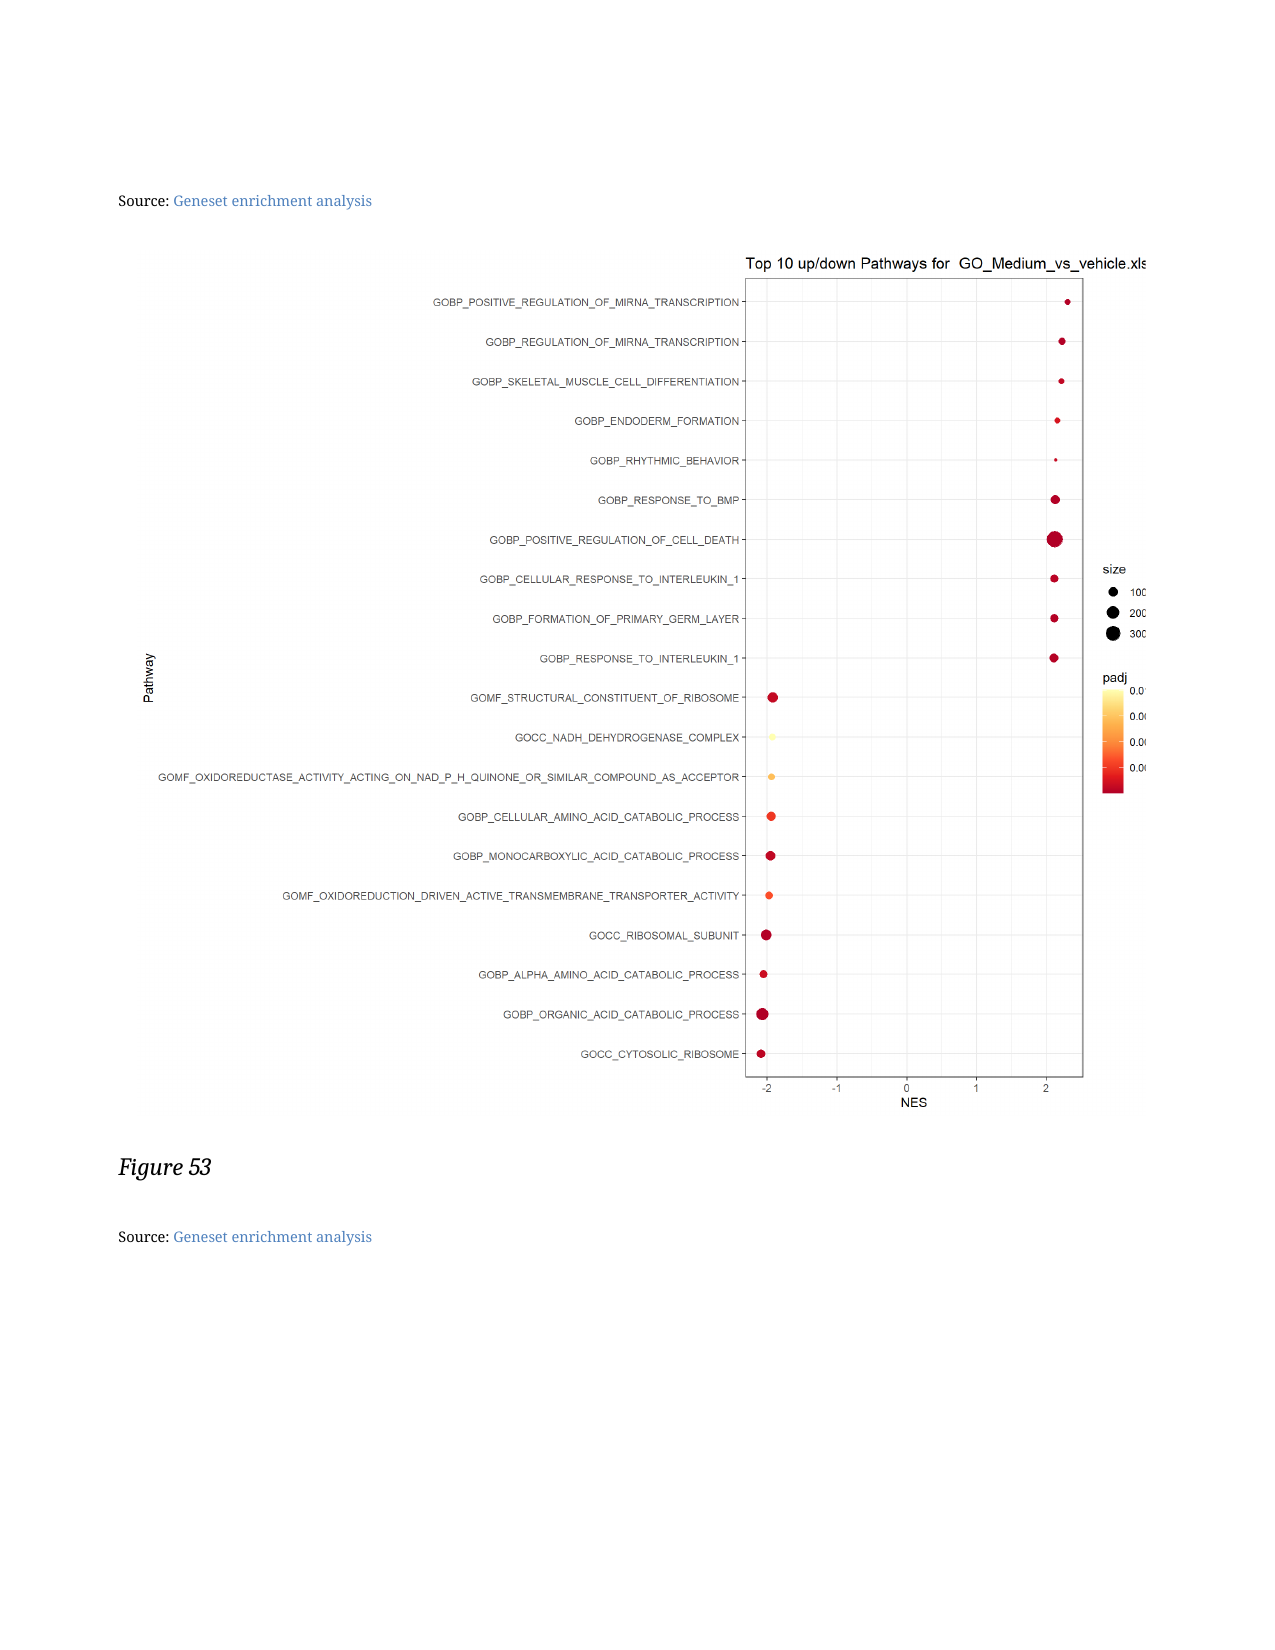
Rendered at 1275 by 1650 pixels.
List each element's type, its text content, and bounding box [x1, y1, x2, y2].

text Source: Geneset enrichment analysis [118, 177, 1157, 211]
picture [137, 250, 1146, 1116]
text Source: Geneset enrichment analysis [118, 1213, 1157, 1247]
table_header Figure 53 [107, 247, 1146, 1194]
